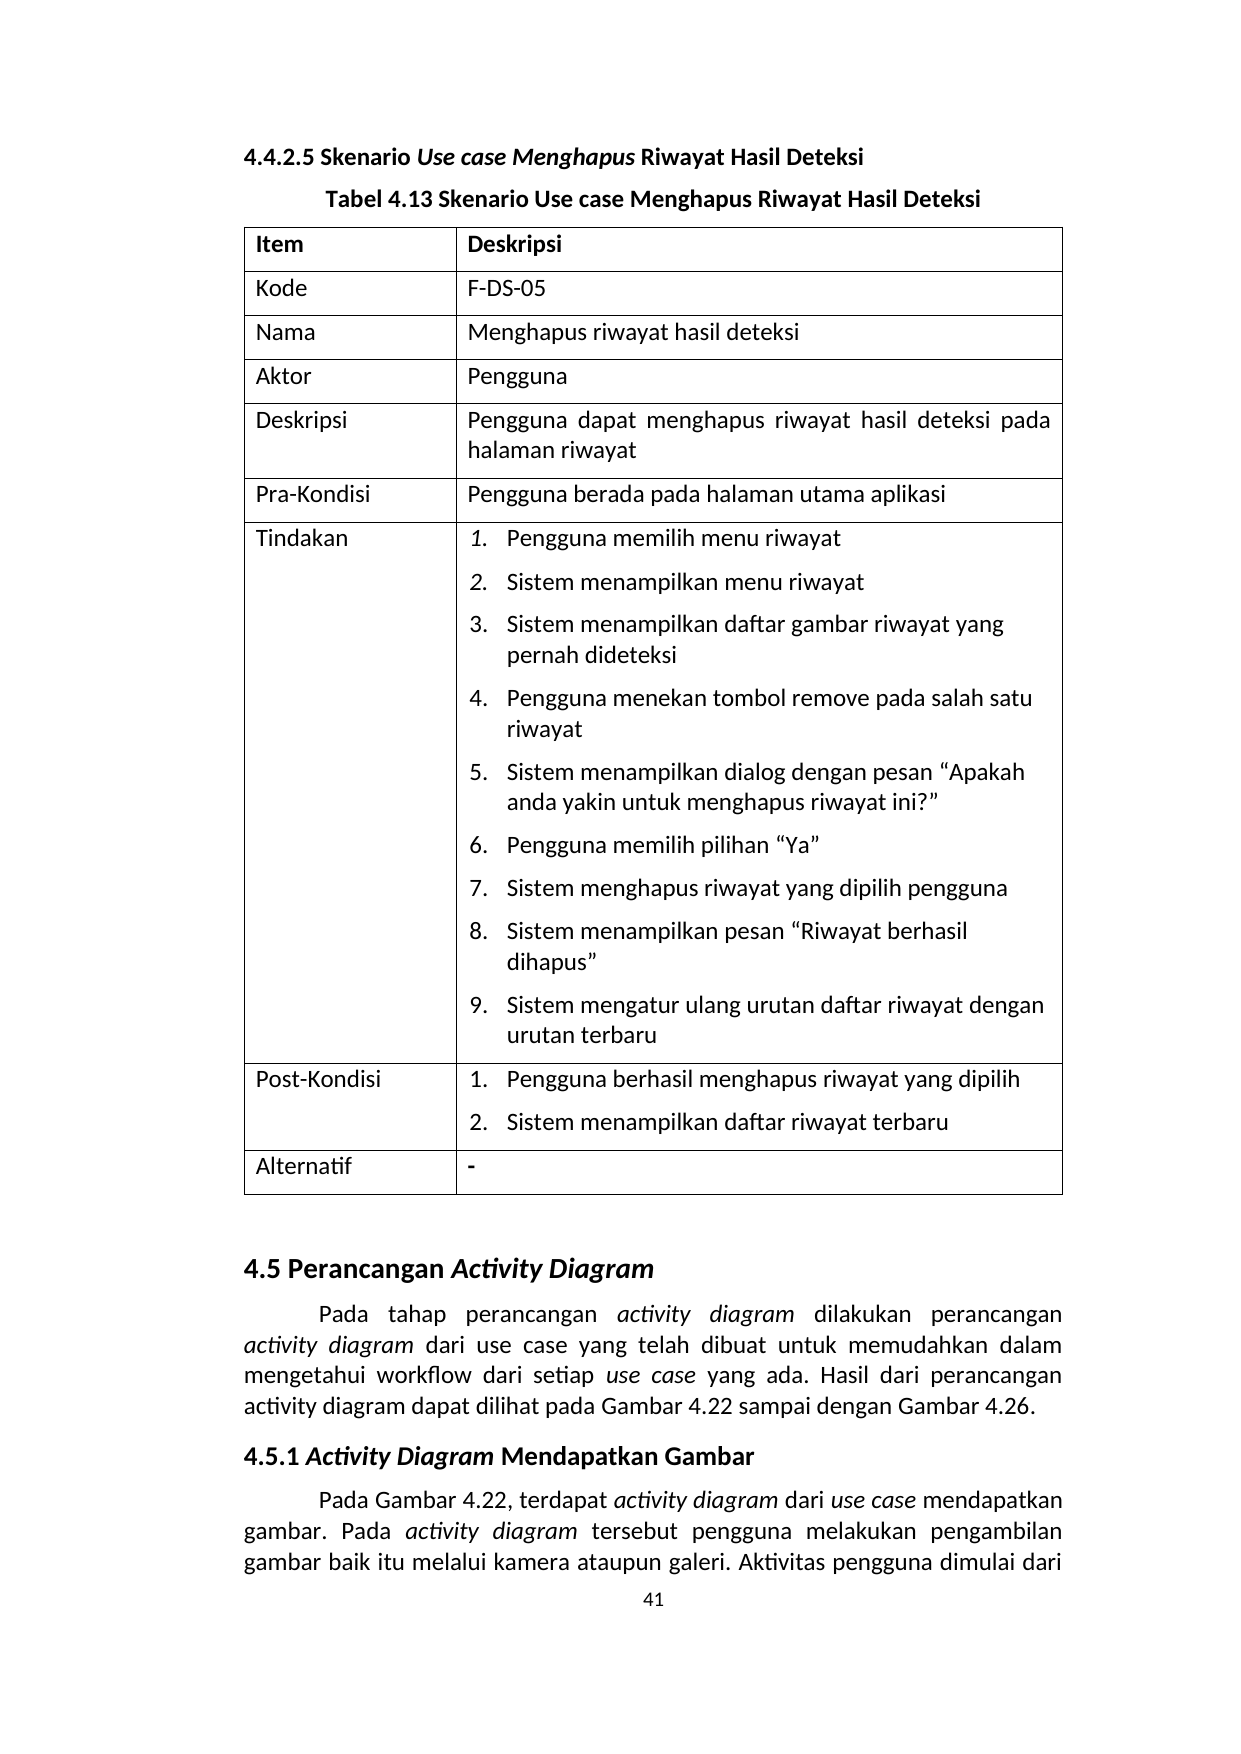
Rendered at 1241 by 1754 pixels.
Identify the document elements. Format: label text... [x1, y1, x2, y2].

table_cell Pengguna dapat menghapus riwayat hasil deteksi pada halaman riwayat [457, 404, 1062, 477]
table_cell Pengguna [457, 360, 1062, 403]
table_cell Pra-Kondisi [245, 479, 456, 522]
table_cell Aktor [245, 360, 456, 403]
table_cell Pengguna berhasil menghapus riwayat yang dipilih Sistem menampilkan daftar riwayat terbaru [457, 1064, 1062, 1149]
table_cell Pengguna memilih menu riwayat Sistem menampilkan menu riwayat Sistem menampilkan daftar gambar riwayat yang pernah dideteksi Pengguna menekan tombol remove pada salah satu riwayat Sistem menampilkan dialog dengan pesan “Apakah anda yakin untuk menghapus riwayat ini?” Pengguna memilih pilihan “Ya” Sistem menghapus riwayat yang dipilih pengguna Sistem menampilkan pesan “Riwayat berhasil dihapus” Sistem mengatur ulang urutan daftar riwayat dengan urutan terbaru [457, 523, 1062, 1062]
table_header Deskripsi [457, 228, 1062, 271]
table_cell Deskripsi [245, 404, 456, 477]
subtitle Activity Diagram Mendapatkan Gambar [244, 1439, 1063, 1472]
subtitle Perancangan Activity Diagram [244, 1250, 1063, 1286]
table_cell Alternatif [245, 1151, 456, 1193]
table_cell F-DS-05 [457, 272, 1062, 315]
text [244, 1484, 1063, 1576]
subtitle Skenario Use case Menghapus Riwayat Hasil Deteksi [244, 141, 1063, 171]
table_cell Nama [245, 316, 456, 359]
table_header Item [245, 228, 456, 271]
table_cell Pengguna berada pada halaman utama aplikasi [457, 479, 1062, 522]
table_cell Menghapus riwayat hasil deteksi [457, 316, 1062, 359]
table_cell Tindakan [245, 523, 456, 1062]
table_cell - [457, 1151, 1062, 1193]
table_cell Post-Kondisi [245, 1064, 456, 1149]
table_cell Kode [245, 272, 456, 315]
